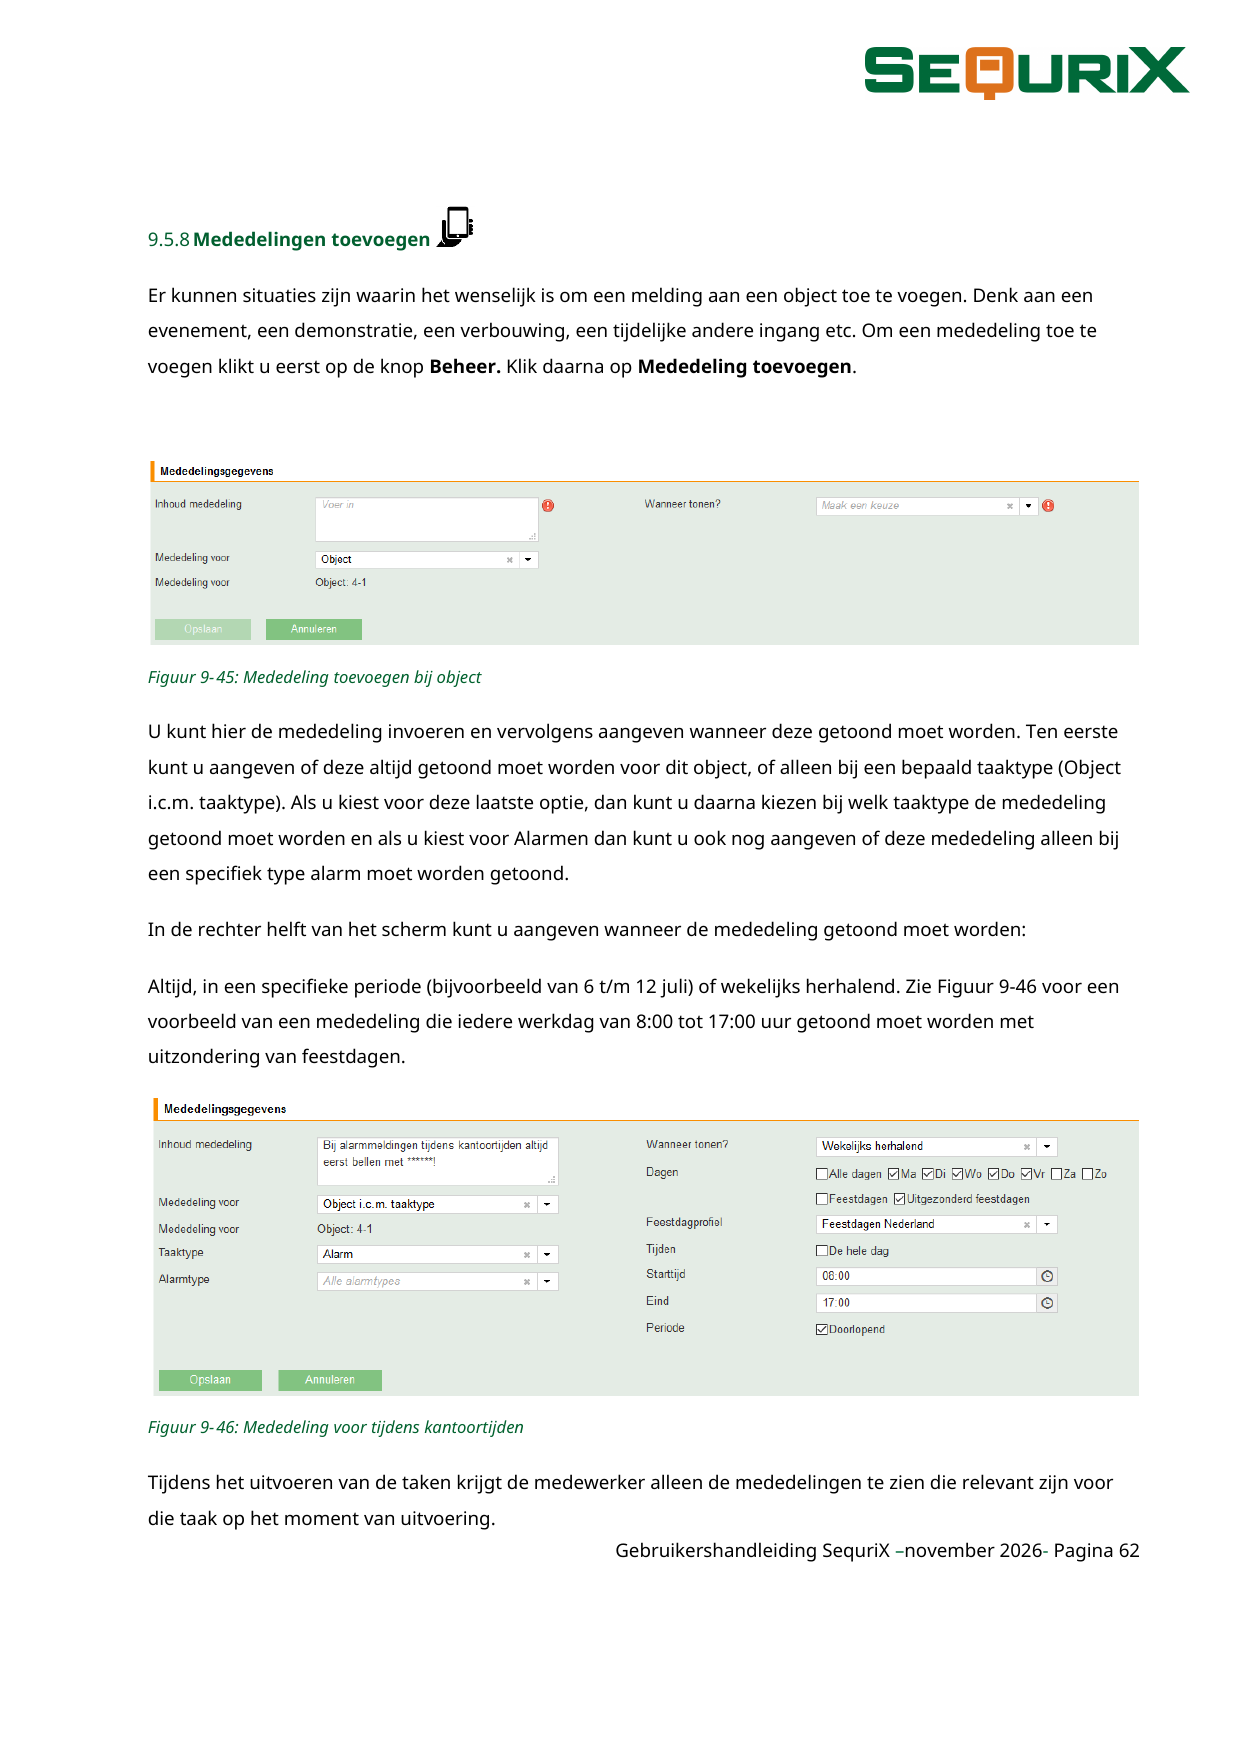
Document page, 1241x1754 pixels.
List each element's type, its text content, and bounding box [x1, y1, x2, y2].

subtitle Mededelingen toevoegen [148, 207, 1140, 252]
text In de rechter helft van het scherm kunt u aangeven wanneer de mededeling getoond moet worden: [148, 907, 1140, 942]
picture [147, 1090, 1140, 1396]
picture [147, 455, 1140, 645]
text Er kunnen situaties zijn waarin het wenselijk is om een melding aan een object toe te voegen. Denk aan een evenement, een demonstratie, een verbouwing, een tijdelijke andere ingang etc. Om een mededeling toe te voegen klikt u eerst op de knop Beheer. Klik daarna op Mededeling toevoegen. [148, 272, 1140, 379]
picture [865, 47, 1190, 100]
text Tijdens het uitvoeren van de taken krijgt de medewerker alleen de mededelingen te zien die relevant zijn voor die taak op het moment van uitvoering. [148, 1459, 1140, 1530]
text U kunt hier de mededeling invoeren en vervolgens aangeven wanneer deze getoond moet worden. Ten eerste kunt u aangeven of deze altijd getoond moet worden voor dit object, of alleen bij een bepaald taaktype (Object i.c.m. taaktype). Als u kiest voor deze laatste optie, dan kunt u daarna kiezen bij welk taaktype de mededeling getoond moet worden en als u kiest voor Alarmen dan kunt u ook nog aangeven of deze mededeling alleen bij een specifiek type alarm moet worden getoond. [148, 709, 1140, 886]
picture [435, 206, 475, 247]
